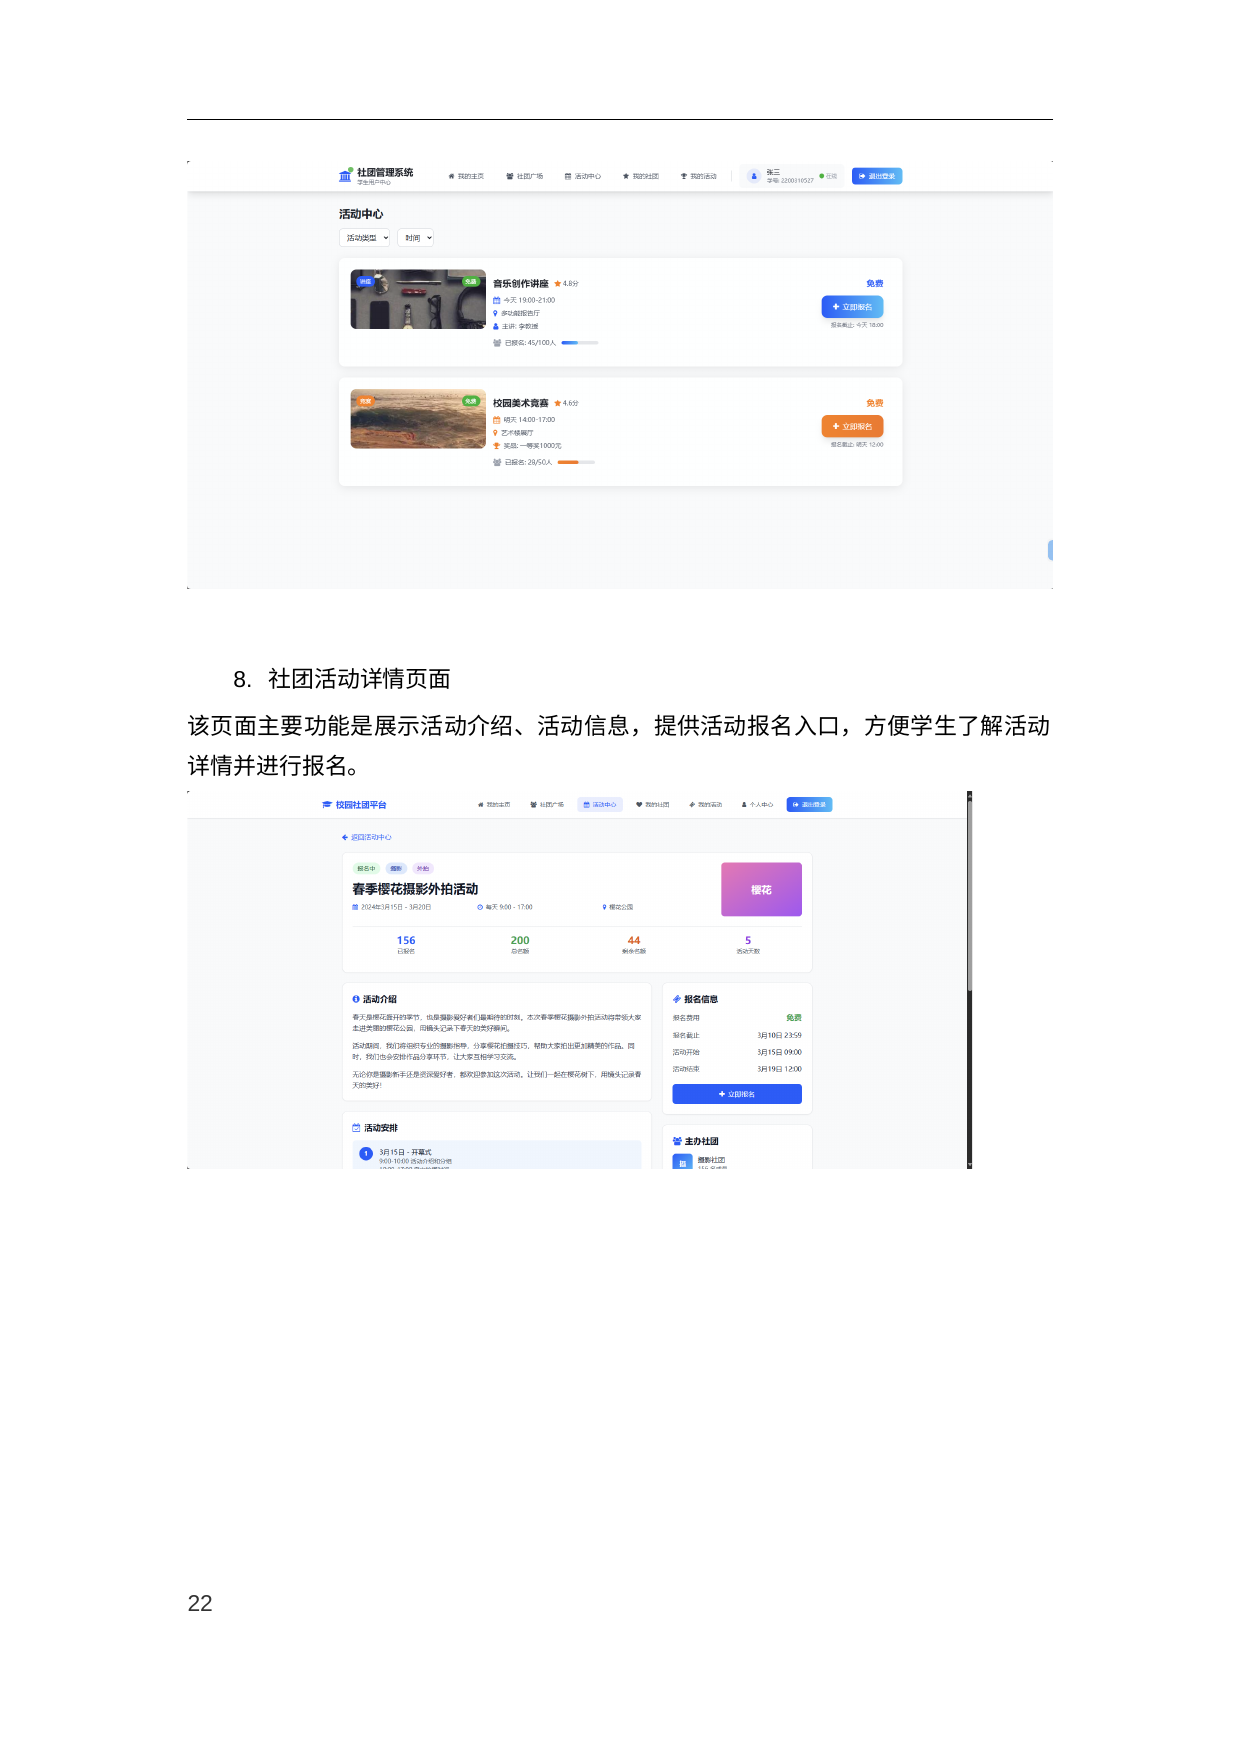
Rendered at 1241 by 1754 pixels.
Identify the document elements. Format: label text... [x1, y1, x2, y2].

picture [187, 791, 973, 1169]
text 该页面主要功能是展示活动介绍、活动信息，提供活动报名入口，方便学生了解活动详情并进行报名。 [187, 704, 1053, 785]
list 社团活动详情页面 [233, 658, 1053, 698]
picture [187, 161, 1053, 589]
